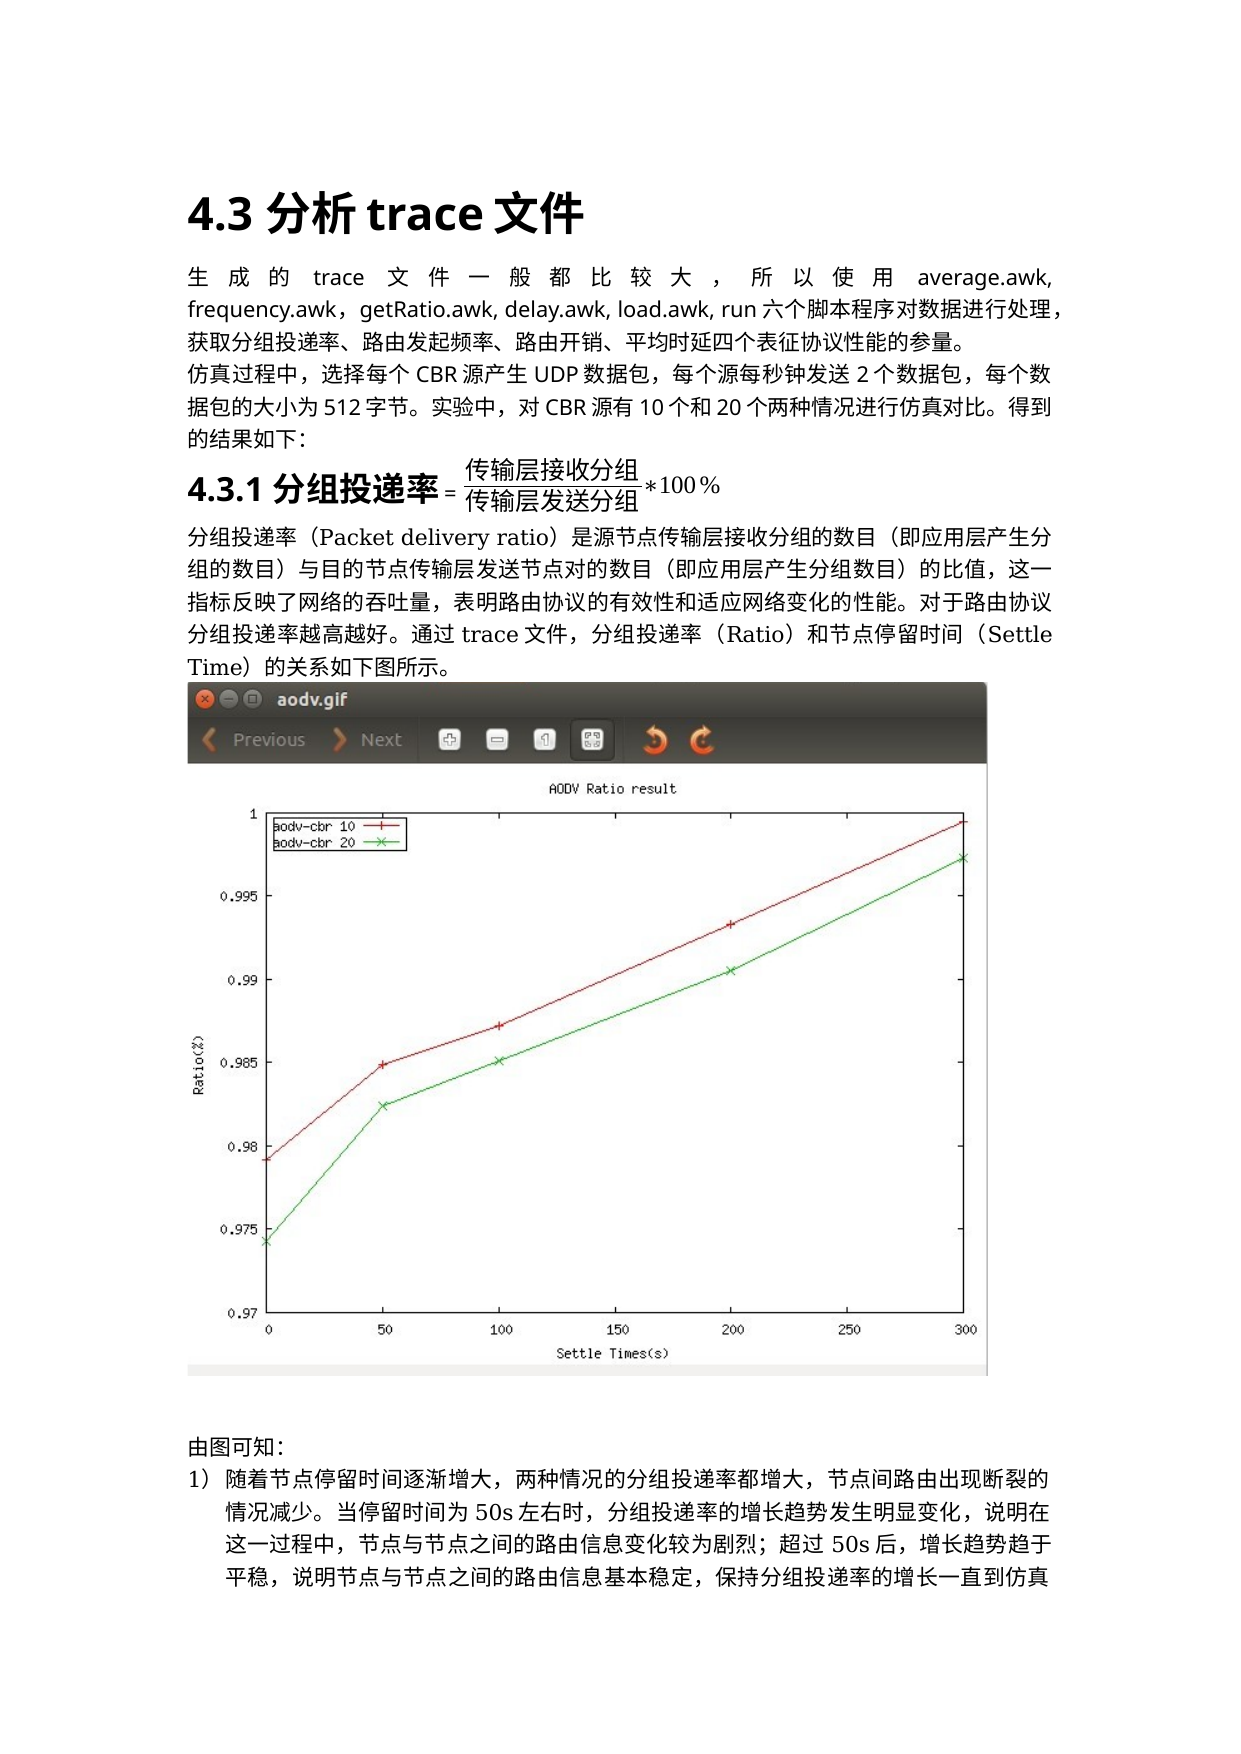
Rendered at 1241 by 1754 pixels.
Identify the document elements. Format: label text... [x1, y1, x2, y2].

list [187, 1462, 1053, 1592]
text 生成的trace文件一般都比较大，所以使用average.awk, frequency.awk，getRatio.awk, delay.awk, load.awk, run六个脚本程序对数据进行处理，获取分组投递率、路由发起频率、路由开销、平均时延四个表征协议性能的参量。 [187, 259, 1053, 357]
text 仿真过程中，选择每个CBR源产生UDP数据包，每个源每秒钟发送2个数据包，每个数据包的大小为512字节。实验中，对CBR源有10个和20个两种情况进行仿真对比。得到的结果如下： [187, 357, 1053, 454]
text 由图可知： [187, 1429, 1053, 1462]
picture [187, 682, 988, 1376]
text 分组投递率（Packet delivery ratio）是源节点传输层接收分组的数目（即应用层产生分组的数目）与目的节点传输层发送节点对的数目（即应用层产生分组数目）的比值，这一指标反映了网络的吞吐量，表明路由协议的有效性和适应网络变化的性能。对于路由协议，分组投递率越高越好。通过trace文件，分组投递率（Ratio）和节点停留时间（Settle Time）的关系如下图所示。 [187, 519, 1053, 682]
text 4.3.1 分组投递率 = [187, 454, 1053, 519]
text 4.3 分析trace文件 [187, 162, 1053, 259]
